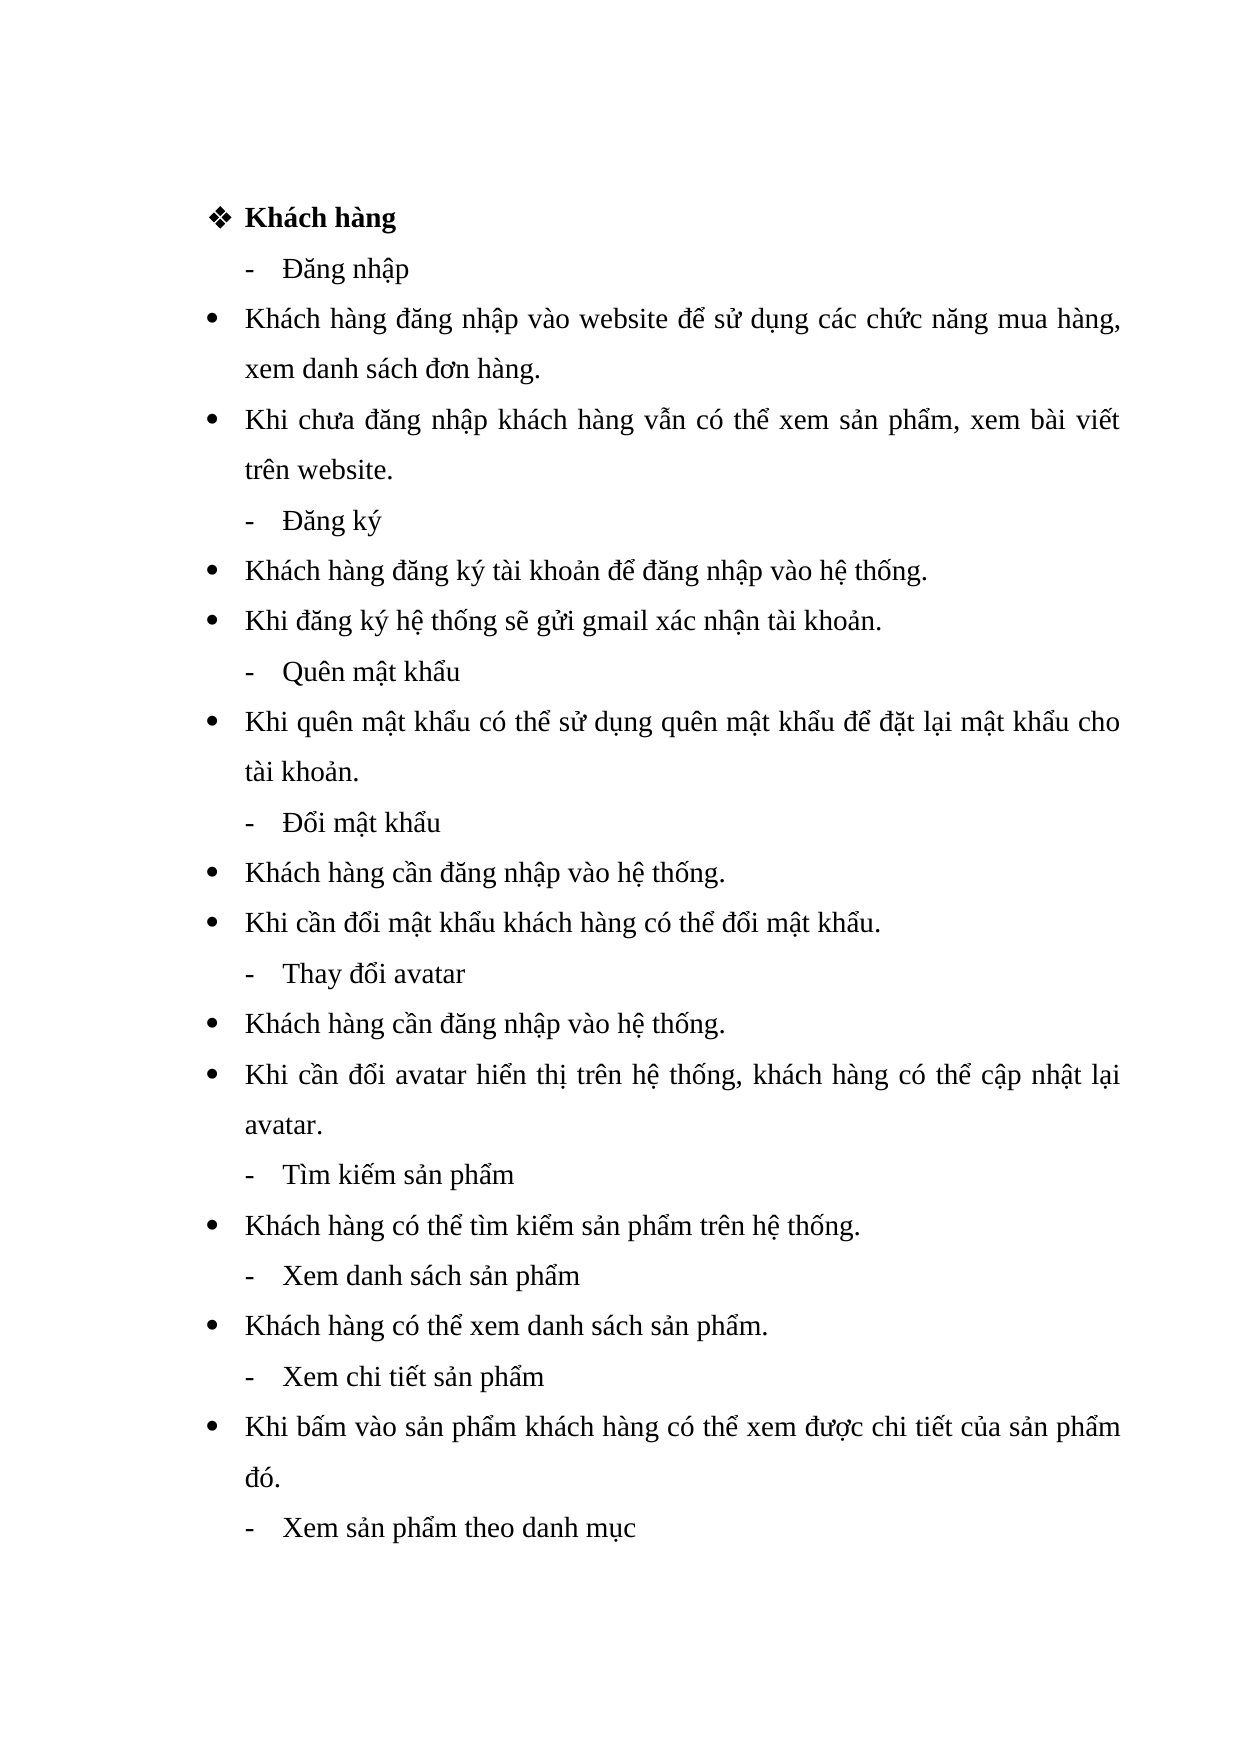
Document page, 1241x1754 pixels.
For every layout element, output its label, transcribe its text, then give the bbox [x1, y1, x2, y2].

list Khi quên mật khẩu có thể sử dụng quên mật khẩu để đặt lại mật khẩu cho tài khoản. [207, 704, 1122, 788]
list Khách hàng đăng nhập vào website để sử dụng các chức năng mua hàng, xem danh sách đơn hàng. [207, 301, 1122, 385]
list Khi chưa đăng nhập khách hàng vẫn có thể xem sản phẩm, xem bài viết trên website. [207, 402, 1122, 486]
list Khi bấm vào sản phẩm khách hàng có thể xem được chi tiết của sản phẩm đó. [207, 1409, 1122, 1493]
list Khi cần đổi mật khẩu khách hàng có thể đổi mật khẩu. [207, 906, 1122, 939]
list Khách hàng đăng ký tài khoản để đăng nhập vào hệ thống. [207, 553, 1122, 587]
list Khách hàng cần đăng nhập vào hệ thống. [207, 1006, 1122, 1040]
list Khi cần đổi avatar hiển thị trên hệ thống, khách hàng có thể cập nhật lại avatar. [207, 1057, 1122, 1141]
list Thay đổi avatar [244, 956, 1122, 989]
list Xem chi tiết sản phẩm [244, 1359, 1122, 1392]
list Khách hàng [207, 201, 1122, 234]
list Khách hàng có thể xem danh sách sản phẩm. [207, 1308, 1122, 1342]
list Khách hàng có thể tìm kiểm sản phẩm trên hệ thống. [207, 1208, 1122, 1241]
list Đăng ký [244, 503, 1122, 536]
list Quên mật khẩu [244, 654, 1122, 687]
list Đăng nhập [244, 251, 1122, 284]
list Xem sản phẩm theo danh mục [244, 1510, 1122, 1543]
list Tìm kiếm sản phẩm [244, 1157, 1122, 1191]
list Đổi mật khẩu [244, 805, 1122, 838]
list Khi đăng ký hệ thống sẽ gửi gmail xác nhận tài khoản. [207, 603, 1122, 637]
list Khách hàng cần đăng nhập vào hệ thống. [207, 855, 1122, 889]
list Xem danh sách sản phẩm [244, 1258, 1122, 1292]
